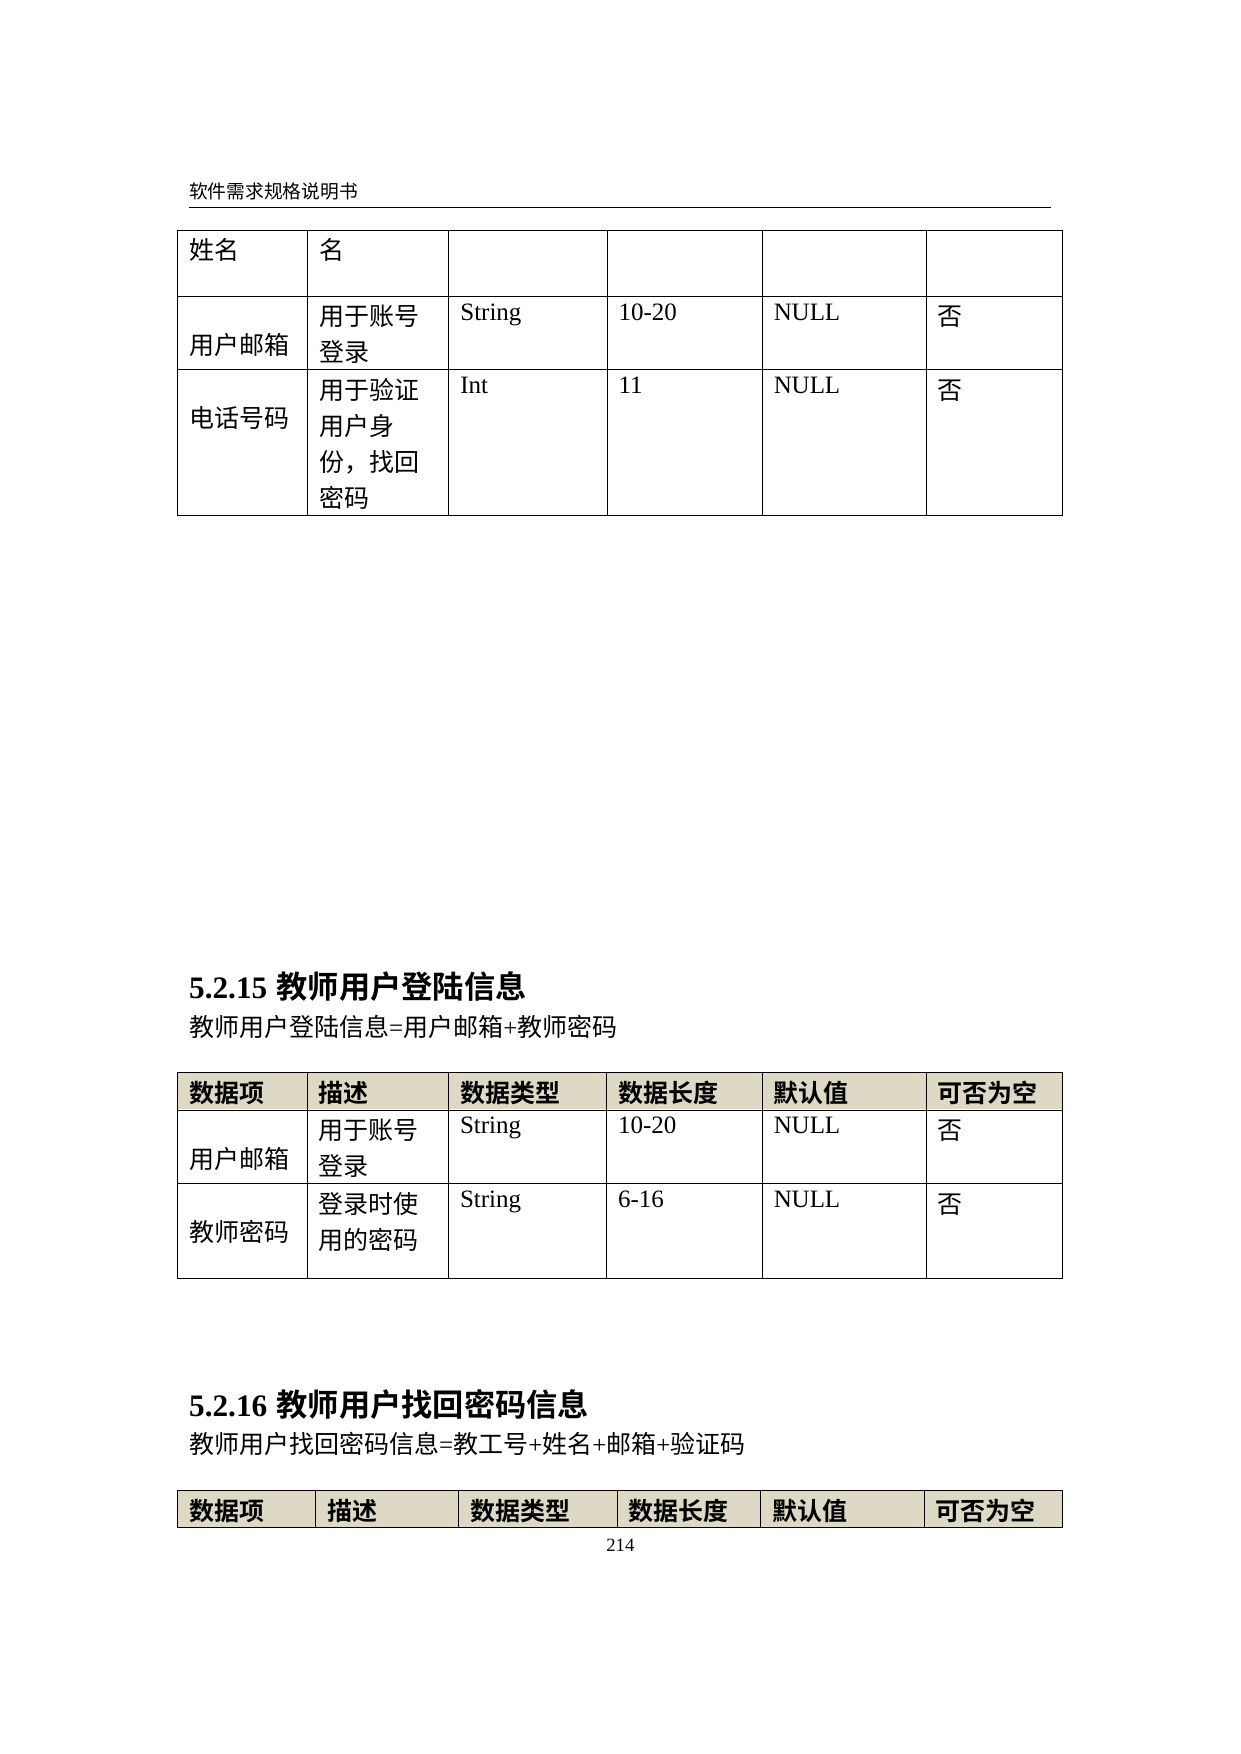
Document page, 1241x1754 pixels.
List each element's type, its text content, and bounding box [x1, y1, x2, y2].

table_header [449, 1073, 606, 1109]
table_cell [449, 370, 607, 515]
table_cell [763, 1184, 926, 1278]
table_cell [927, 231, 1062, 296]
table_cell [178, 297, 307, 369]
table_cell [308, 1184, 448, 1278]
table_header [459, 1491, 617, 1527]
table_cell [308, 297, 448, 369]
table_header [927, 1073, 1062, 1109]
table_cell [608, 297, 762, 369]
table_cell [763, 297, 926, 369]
text 教师用户登陆信息=用户邮箱+教师密码 [189, 1007, 1051, 1043]
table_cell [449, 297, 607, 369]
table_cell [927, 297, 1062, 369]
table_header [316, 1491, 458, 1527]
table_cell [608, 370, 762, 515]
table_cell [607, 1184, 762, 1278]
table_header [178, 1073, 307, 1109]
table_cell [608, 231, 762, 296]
subtitle 教师用户登陆信息 [189, 962, 1051, 1007]
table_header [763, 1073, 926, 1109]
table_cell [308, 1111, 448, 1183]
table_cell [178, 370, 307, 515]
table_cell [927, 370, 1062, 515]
text 教师用户找回密码信息=教工号+姓名+邮箱+验证码 [189, 1425, 1051, 1461]
subtitle 教师用户找回密码信息 [189, 1380, 1051, 1425]
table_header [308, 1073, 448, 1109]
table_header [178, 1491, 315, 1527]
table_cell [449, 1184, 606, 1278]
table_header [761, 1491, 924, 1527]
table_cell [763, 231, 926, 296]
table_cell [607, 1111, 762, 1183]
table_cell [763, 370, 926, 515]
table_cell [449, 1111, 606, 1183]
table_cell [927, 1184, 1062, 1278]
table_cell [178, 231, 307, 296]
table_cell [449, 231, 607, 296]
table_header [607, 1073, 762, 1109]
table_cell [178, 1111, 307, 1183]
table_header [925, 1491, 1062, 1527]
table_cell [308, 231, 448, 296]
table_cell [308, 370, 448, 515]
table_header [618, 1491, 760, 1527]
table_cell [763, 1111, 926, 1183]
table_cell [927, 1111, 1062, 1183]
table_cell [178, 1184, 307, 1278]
